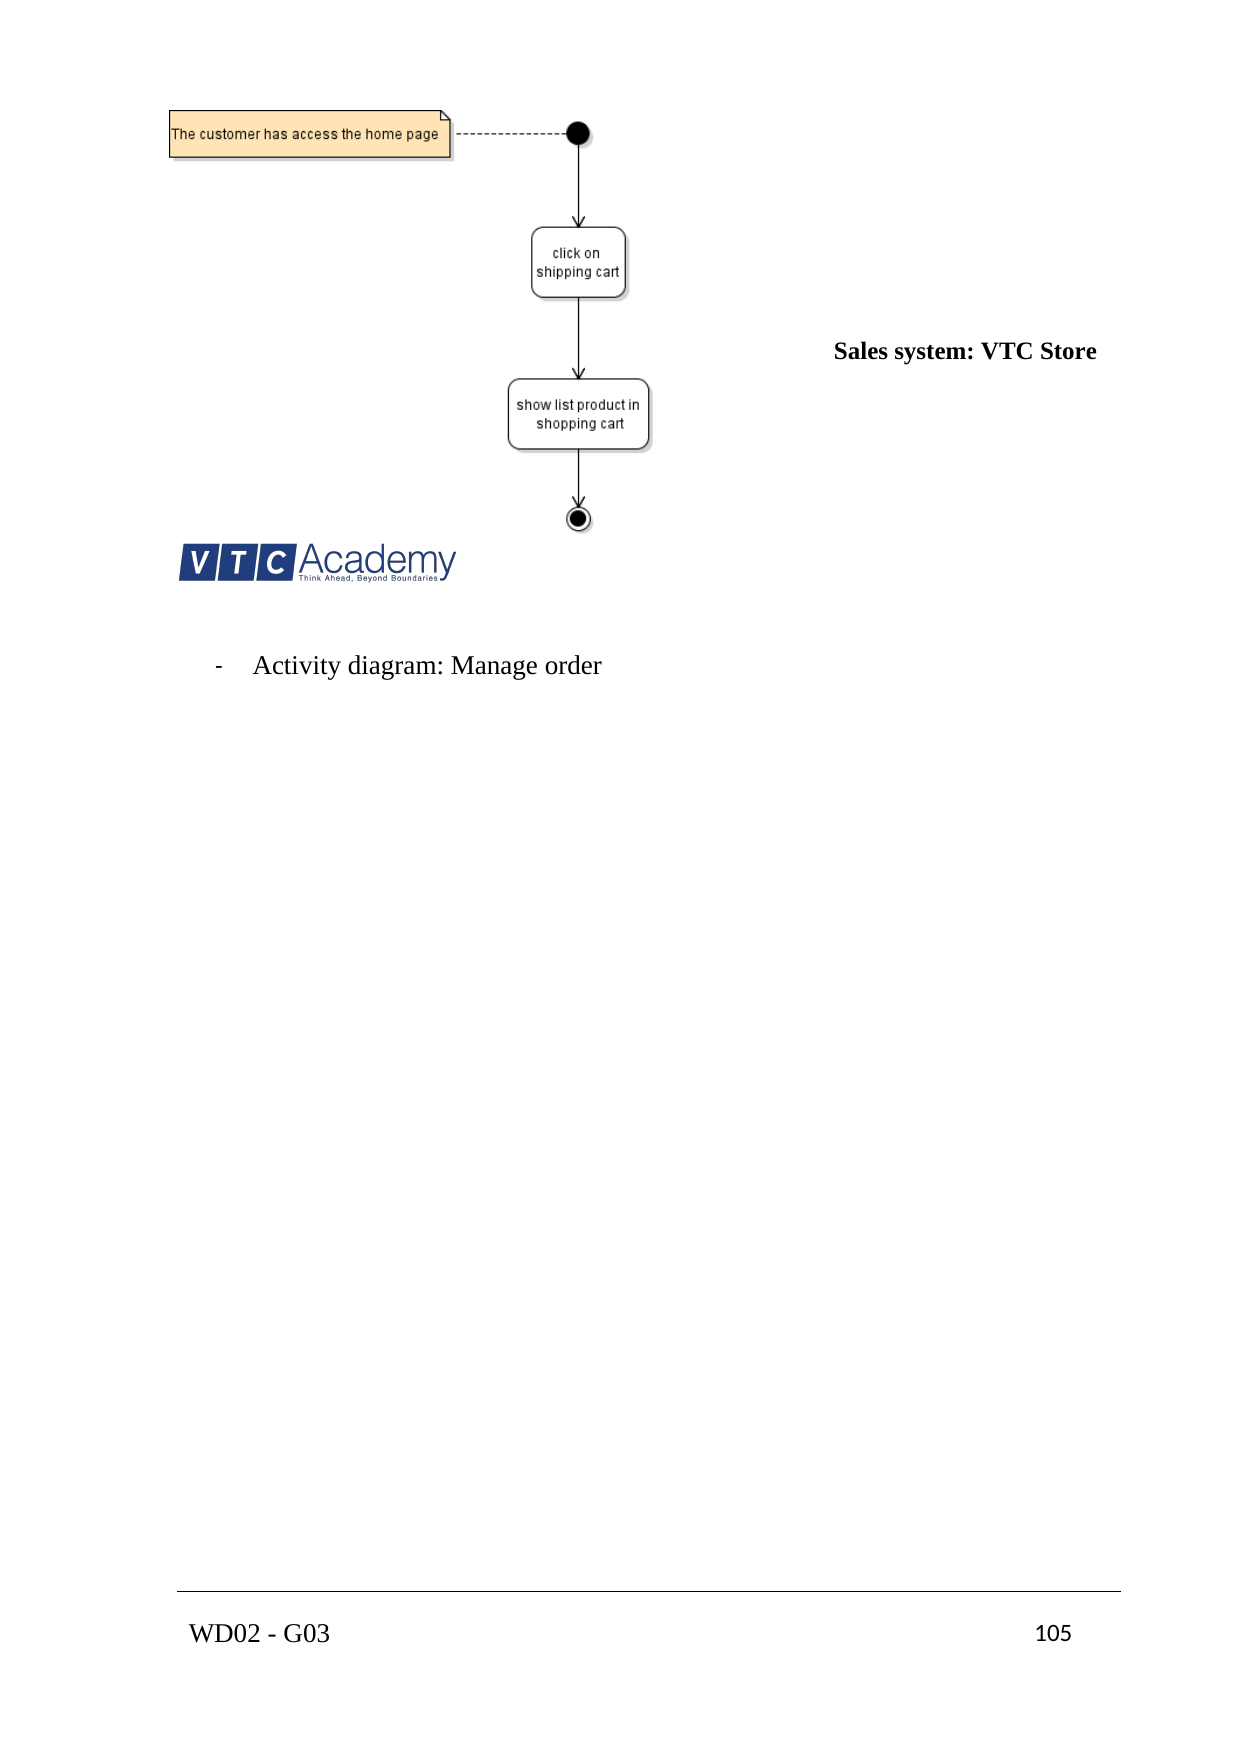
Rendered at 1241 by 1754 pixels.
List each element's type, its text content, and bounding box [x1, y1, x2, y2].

list Activity diagram: Manage order [215, 649, 1122, 681]
picture [169, 110, 654, 591]
